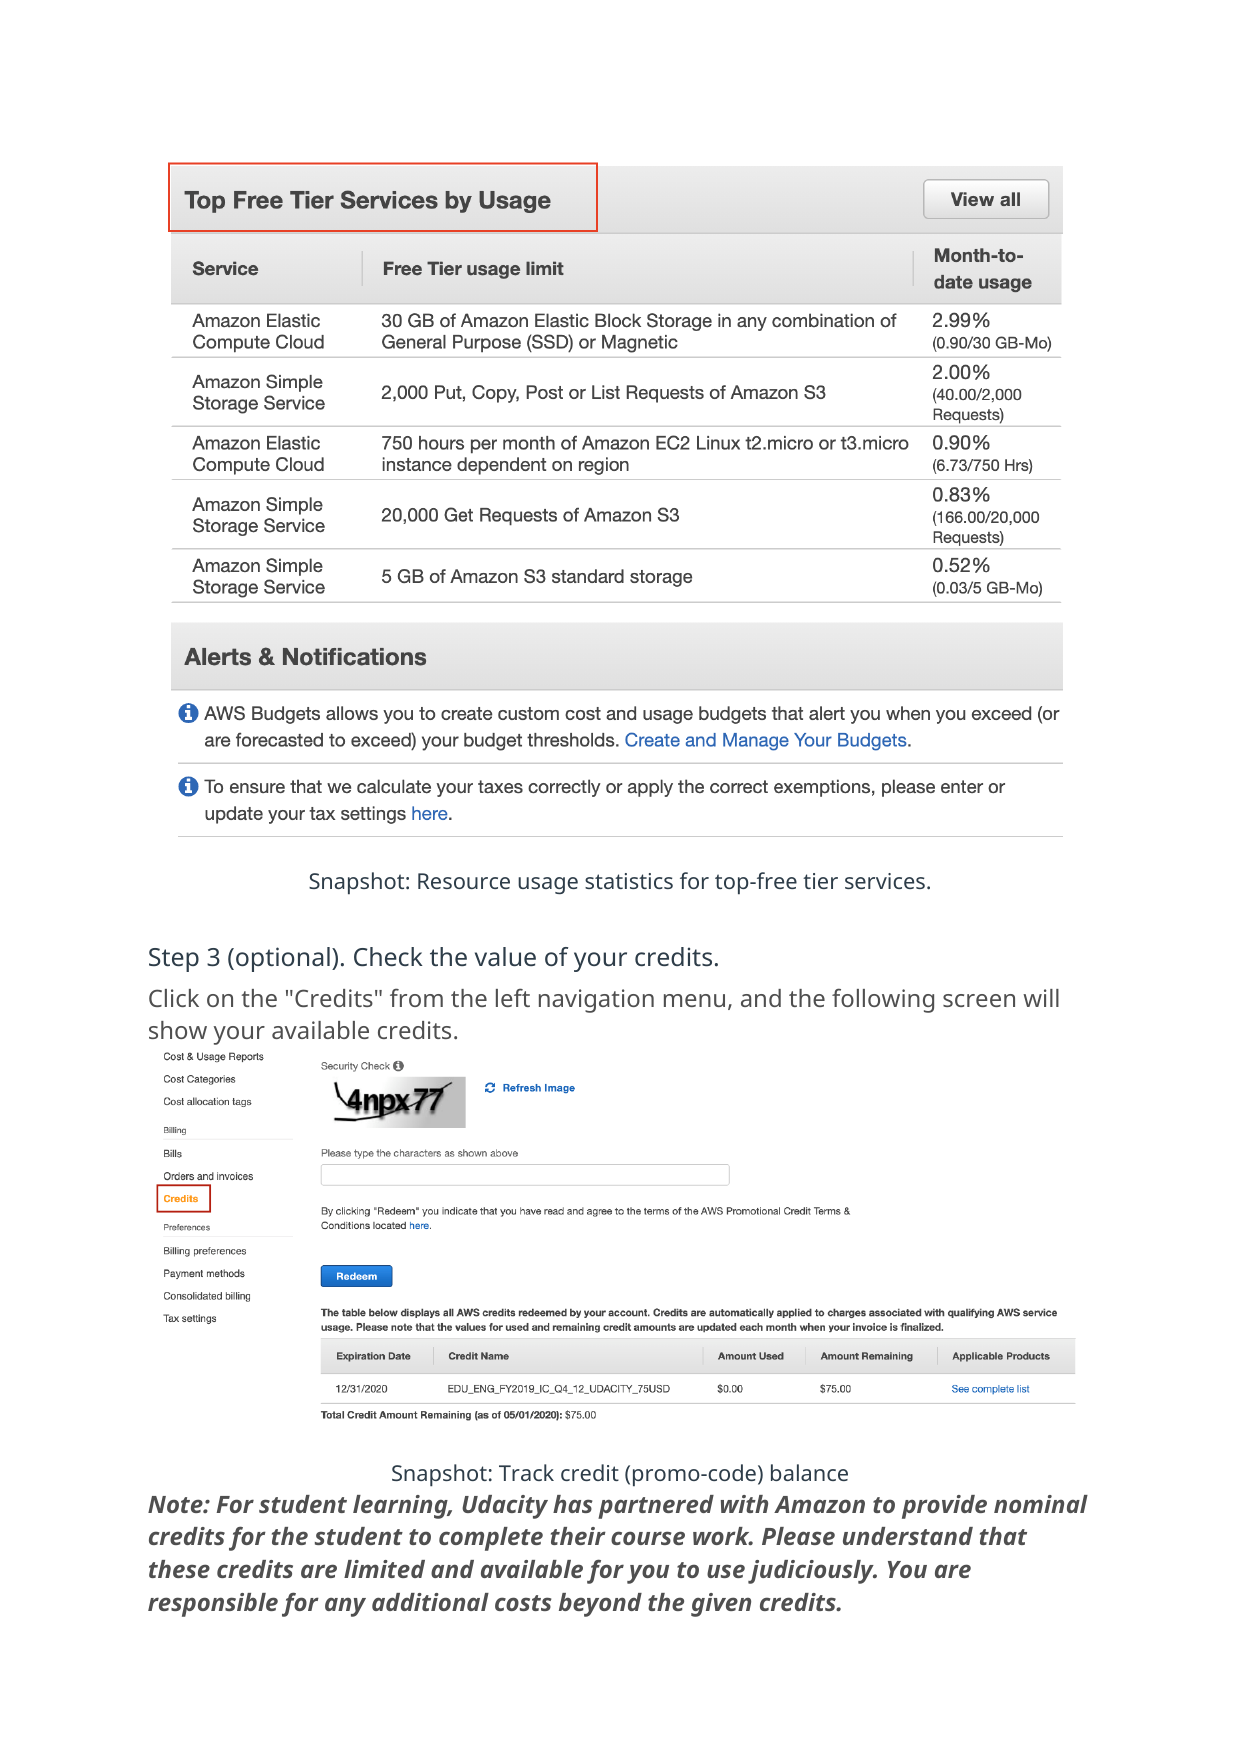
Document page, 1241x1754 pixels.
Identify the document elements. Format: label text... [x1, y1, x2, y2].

picture [147, 1046, 1093, 1442]
text Click on the "Credits" from the left navigation menu, and the following screen will show your available credits. [148, 981, 1093, 1046]
text Snapshot: Resource usage statistics for top-free tier services. [148, 866, 1093, 896]
text Snapshot: Track credit (promo-code) balance [148, 1458, 1093, 1488]
subtitle Step 3 (optional). Check the value of your credits. [148, 939, 1093, 973]
text Note: For student learning, Udacity has partnered with Amazon to provide nominal credits for the student to complete their course work. Please understand that these credits are limited and available for you to use judiciously. You are responsible for any additional costs beyond the given credits. [148, 1488, 1093, 1618]
picture [147, 147, 1093, 850]
